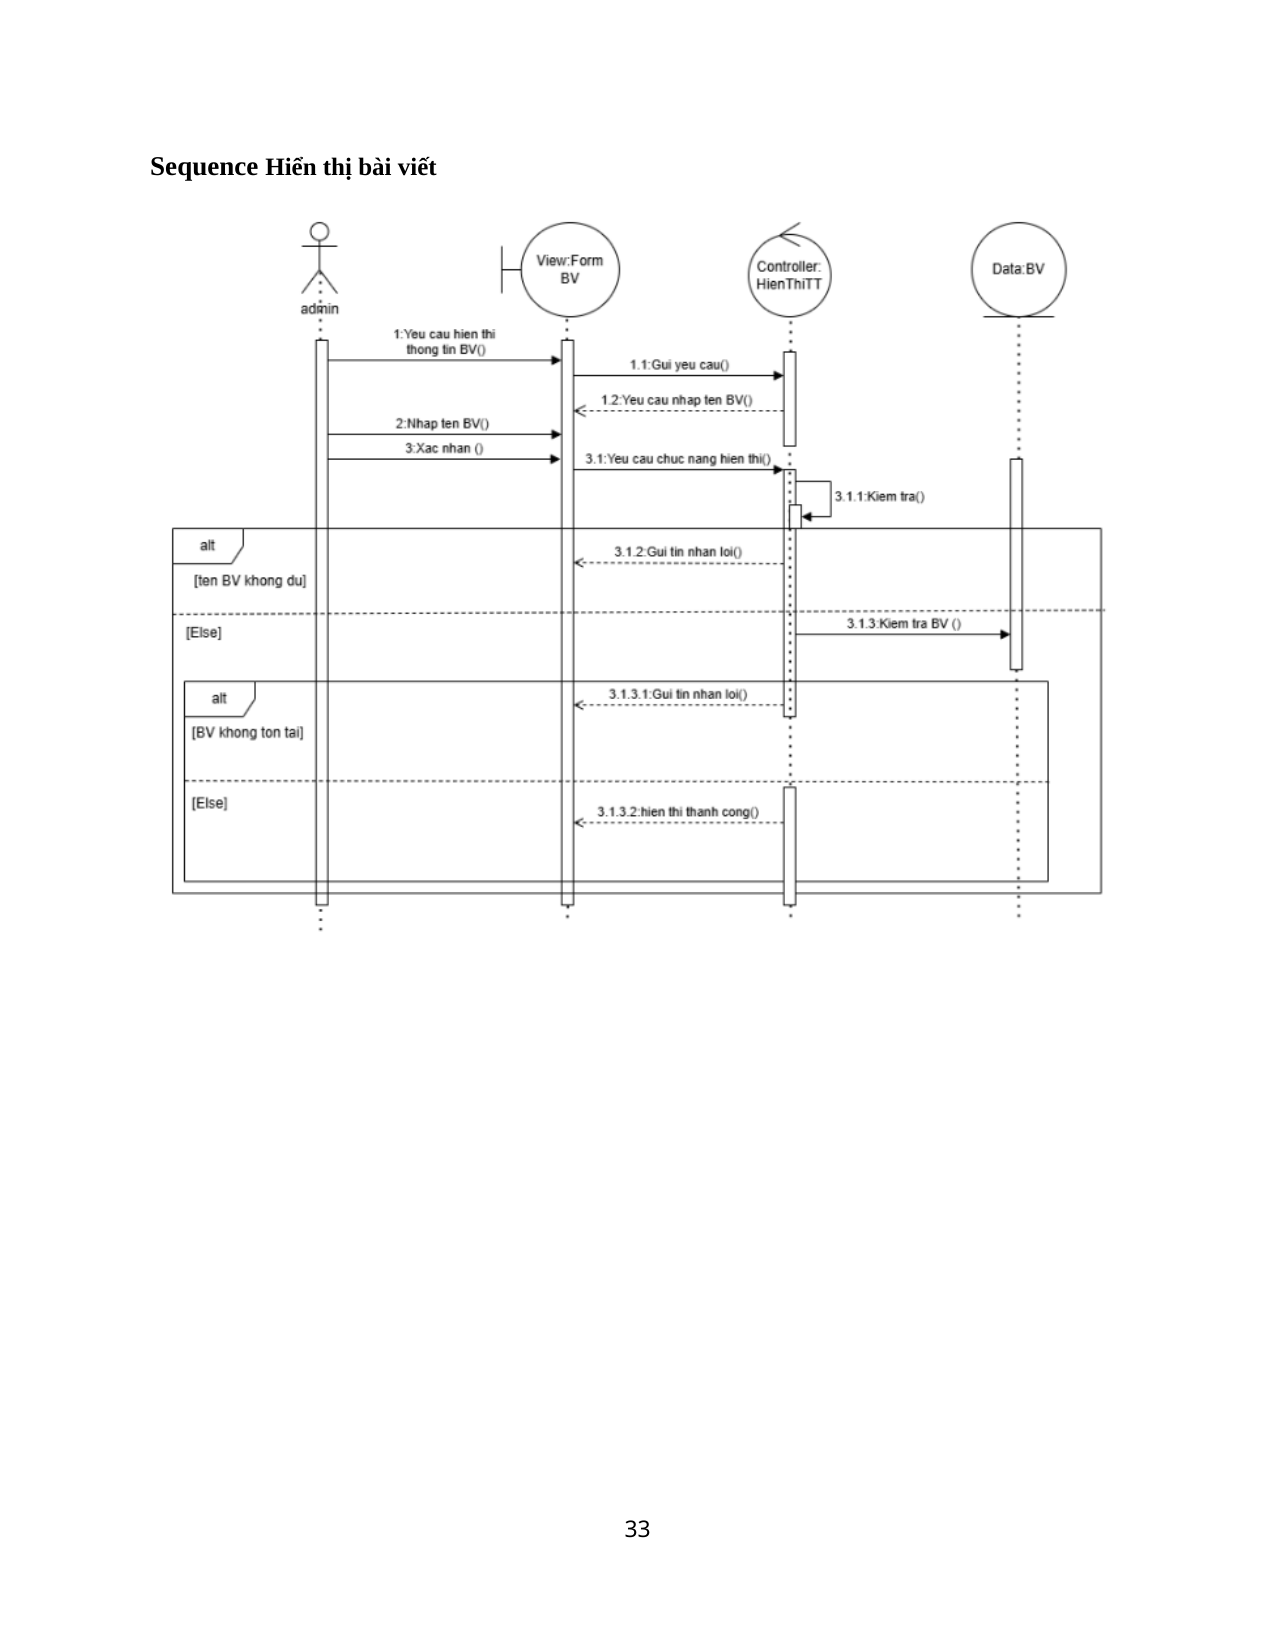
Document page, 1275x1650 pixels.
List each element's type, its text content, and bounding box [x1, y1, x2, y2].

text Sequence Hiển thị bài viết [150, 150, 1125, 181]
picture [150, 200, 1125, 955]
